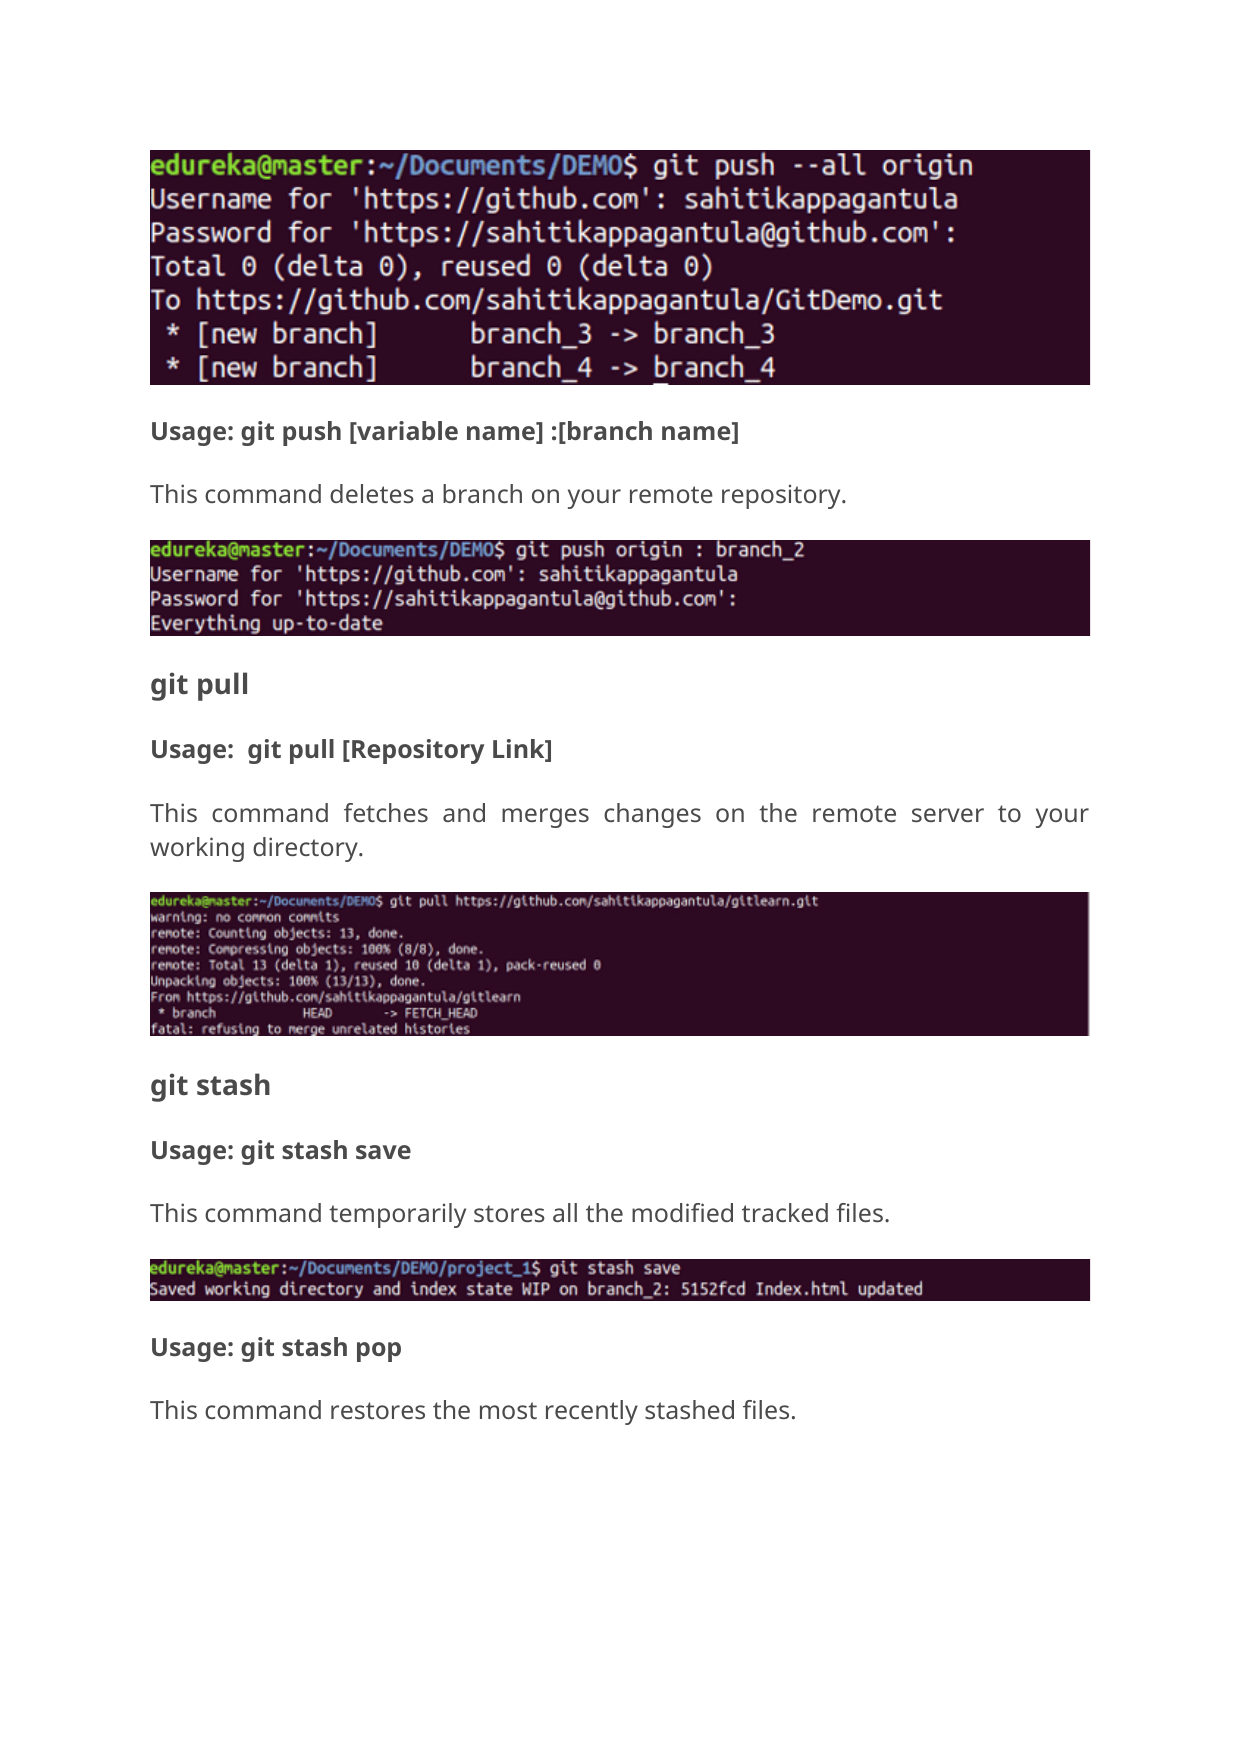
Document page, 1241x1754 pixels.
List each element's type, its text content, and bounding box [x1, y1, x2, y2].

picture [150, 150, 1091, 385]
text Usage: git pull [Repository Link] [150, 732, 1090, 766]
picture [150, 540, 1091, 636]
subtitle git pull [150, 665, 1090, 703]
text This command temporarily stores all the modified tracked files. [150, 1196, 1090, 1230]
text This command fetches and merges changes on the remote server to your working directory. [150, 795, 1090, 863]
text This command deletes a branch on your remote repository. [150, 477, 1090, 511]
text This command restores the most recently stashed files. [150, 1392, 1090, 1427]
picture [150, 1259, 1091, 1301]
text Usage: git stash pop [150, 1329, 1090, 1363]
picture [150, 892, 1091, 1036]
text Usage: git push [variable name] :[branch name] [150, 414, 1090, 448]
subtitle git stash [150, 1065, 1090, 1103]
text Usage: git stash save [150, 1133, 1090, 1167]
